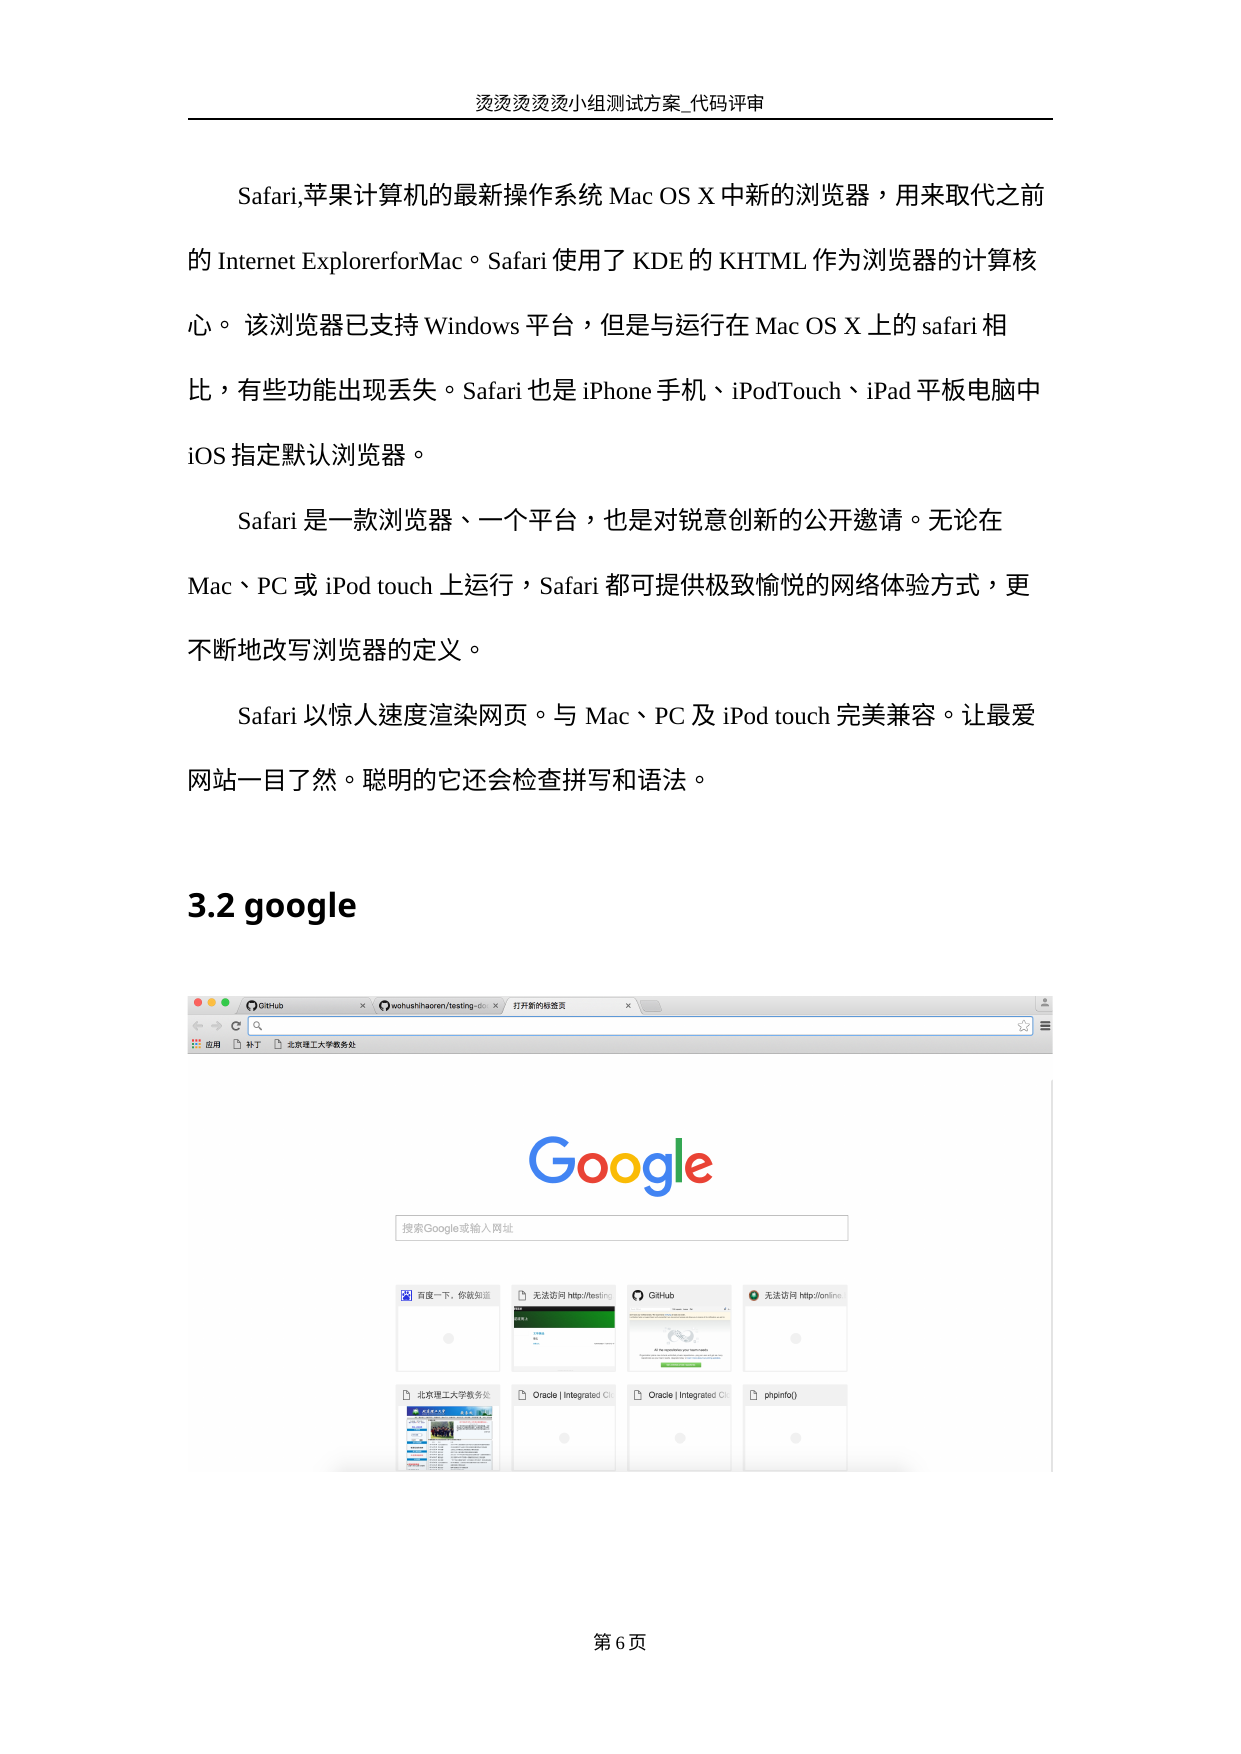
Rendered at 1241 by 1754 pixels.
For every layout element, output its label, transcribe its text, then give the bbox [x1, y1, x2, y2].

text Safari 以惊人速度渲染网页。与 Mac、PC 及 iPod touch 完美兼容。让最爱网站一目了然。聪明的它还会检查拼写和语法。 [187, 682, 1053, 812]
text Safari,苹果计算机的最新操作系统Mac OS X中新的浏览器，用来取代之前的Internet ExplorerforMac。Safari使用了KDE的KHTML作为浏览器的计算核心。 该浏览器已支持Windows平台，但是与运行在Mac OS X上的safari相比，有些功能出现丢失。Safari也是iPhone手机、iPodTouch、iPad平板电脑中iOS指定默认浏览器。 [187, 162, 1053, 487]
subtitle 3.2 google [187, 872, 1053, 937]
text Safari 是一款浏览器、一个平台，也是对锐意创新的公开邀请。无论在 Mac、PC 或 iPod touch 上运行，Safari 都可提供极致愉悦的网络体验方式，更不断地改写浏览器的定义。 [187, 487, 1053, 682]
picture [187, 996, 1053, 1472]
